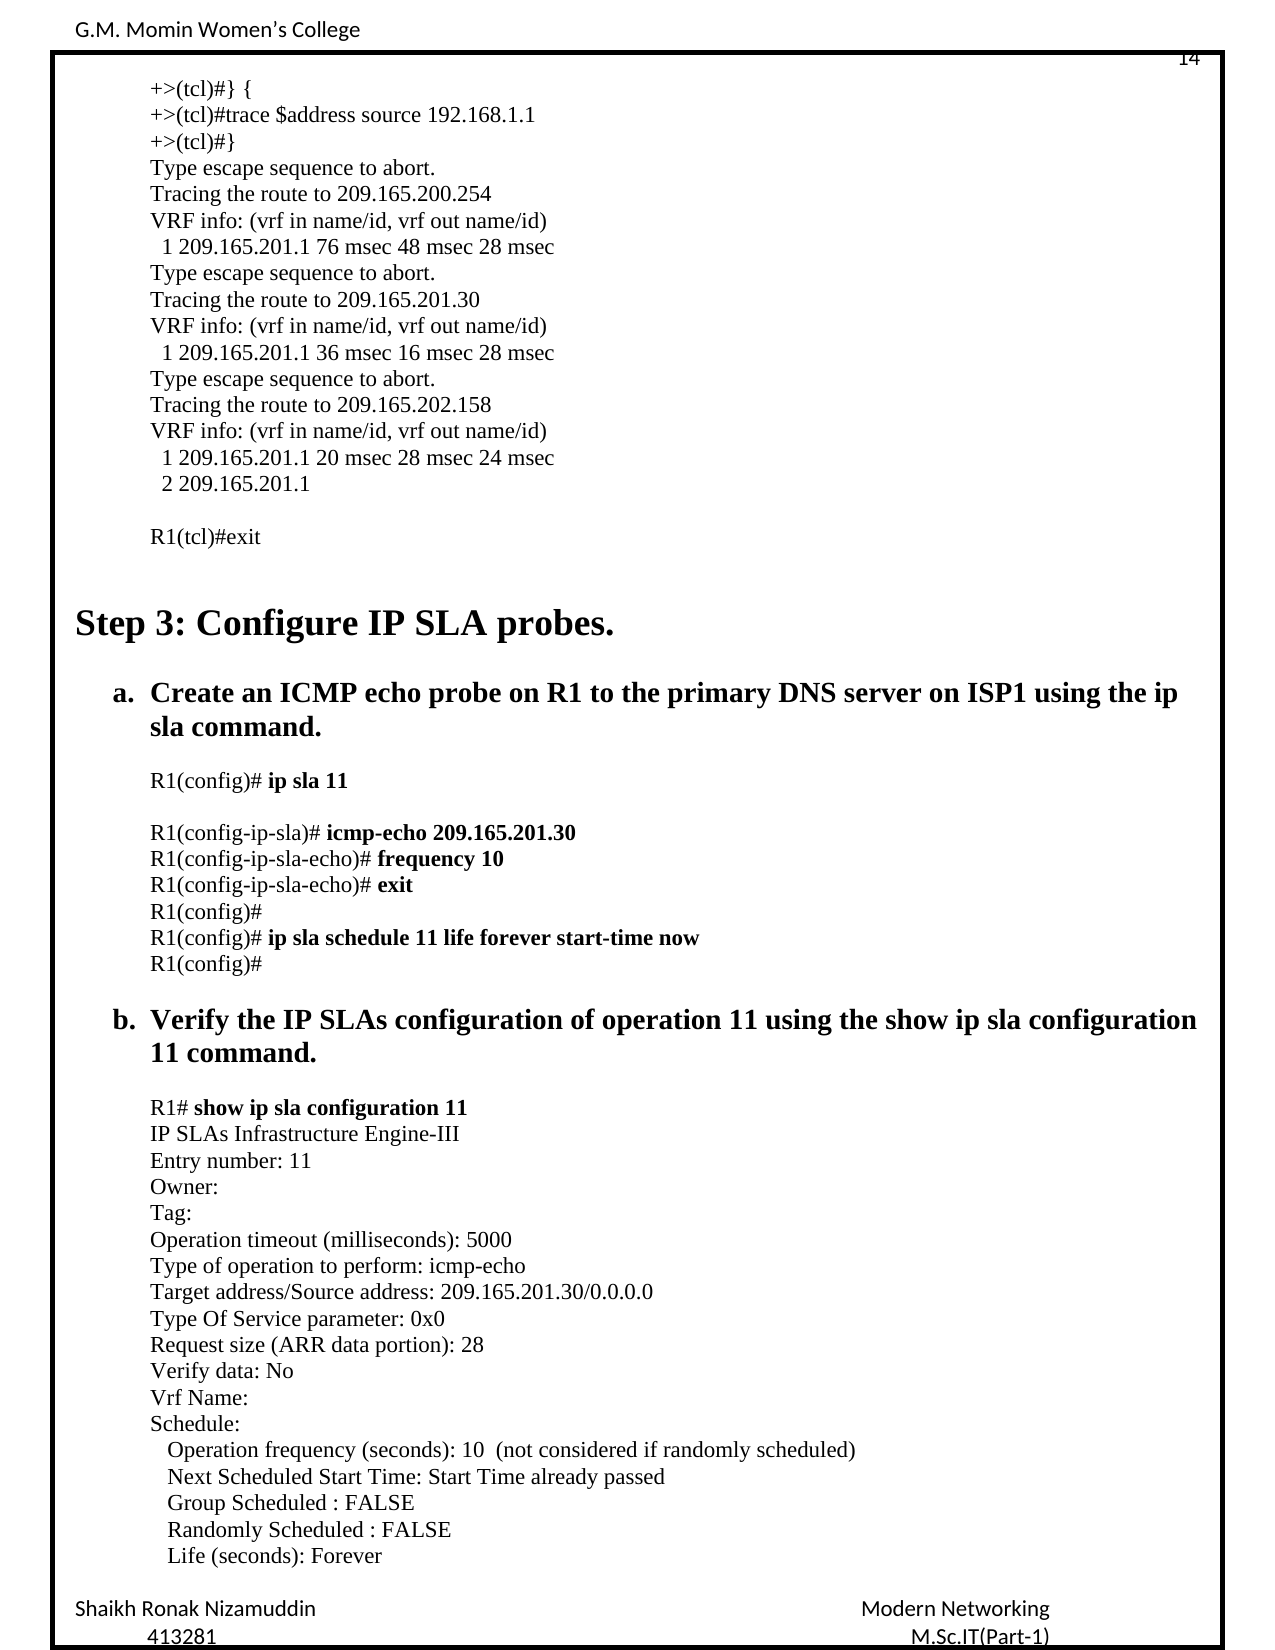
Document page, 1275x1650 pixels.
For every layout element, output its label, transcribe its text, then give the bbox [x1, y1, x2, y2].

text Randomly Scheduled : FALSE [75, 1516, 1200, 1542]
text +>(tcl)#} [150, 128, 1200, 154]
text Operation timeout (milliseconds): 5000 [75, 1226, 1200, 1252]
text Type escape sequence to abort. [150, 365, 1200, 391]
text 2 209.165.201.1 [150, 470, 1200, 497]
list Verify the IP SLAs configuration of operation 11 using the show ip sla configuration 11 command. [112, 1002, 1200, 1069]
text R1(tcl)#exit [150, 523, 1200, 549]
text 1 209.165.201.1 20 msec 28 msec 24 msec [150, 444, 1200, 470]
text Type escape sequence to abort. [150, 154, 1200, 180]
text 1 209.165.201.1 36 msec 16 msec 28 msec [150, 338, 1200, 365]
text Vrf Name: [75, 1384, 1200, 1410]
text VRF info: (vrf in name/id, vrf out name/id) [150, 312, 1200, 338]
text R1(config)# ip sla schedule 11 life forever start-time now [150, 924, 1200, 951]
text Target address/Source address: 209.165.201.30/0.0.0.0 [75, 1278, 1200, 1305]
text Owner: [75, 1173, 1200, 1199]
text Group Scheduled : FALSE [75, 1489, 1200, 1516]
text Life (seconds): Forever [75, 1542, 1200, 1568]
text Verify data: No [75, 1357, 1200, 1384]
text Type Of Service parameter: 0x0 [75, 1305, 1200, 1331]
text +>(tcl)#trace $address source 192.168.1.1 [150, 101, 1200, 128]
text Entry number: 11 [75, 1147, 1200, 1173]
list Create an ICMP echo probe on R1 to the primary DNS server on ISP1 using the ip sla command. [112, 675, 1200, 742]
text Next Scheduled Start Time: Start Time already passed [75, 1463, 1200, 1489]
text Tag: [75, 1199, 1200, 1226]
text R1(config-ip-sla)# icmp-echo 209.165.201.30 [150, 819, 1200, 845]
text Operation frequency (seconds): 10 (not considered if randomly scheduled) [75, 1437, 1200, 1463]
text R1(config)# [150, 951, 1200, 977]
text VRF info: (vrf in name/id, vrf out name/id) [150, 418, 1200, 444]
text 1 209.165.201.1 76 msec 48 msec 28 msec [150, 233, 1200, 259]
text Schedule: [75, 1410, 1200, 1437]
text Step 3: Configure IP SLA probes. [75, 601, 1200, 644]
text Type escape sequence to abort. [150, 259, 1200, 286]
text Tracing the route to 209.165.202.158 [150, 391, 1200, 418]
text Tracing the route to 209.165.201.30 [150, 286, 1200, 312]
text VRF info: (vrf in name/id, vrf out name/id) [150, 207, 1200, 233]
text R1(config)# [150, 898, 1200, 924]
text R1(config-ip-sla-echo)# exit [150, 871, 1200, 898]
text +>(tcl)#} { [150, 75, 1200, 101]
text IP SLAs Infrastructure Engine-III [75, 1120, 1200, 1147]
text Request size (ARR data portion): 28 [75, 1331, 1200, 1357]
text R1# show ip sla configuration 11 [75, 1094, 1200, 1120]
text Type of operation to perform: icmp-echo [75, 1252, 1200, 1278]
text R1(config-ip-sla-echo)# frequency 10 [150, 845, 1200, 871]
text R1(config)# ip sla 11 [150, 767, 1200, 794]
text Tracing the route to 209.165.200.254 [150, 180, 1200, 207]
